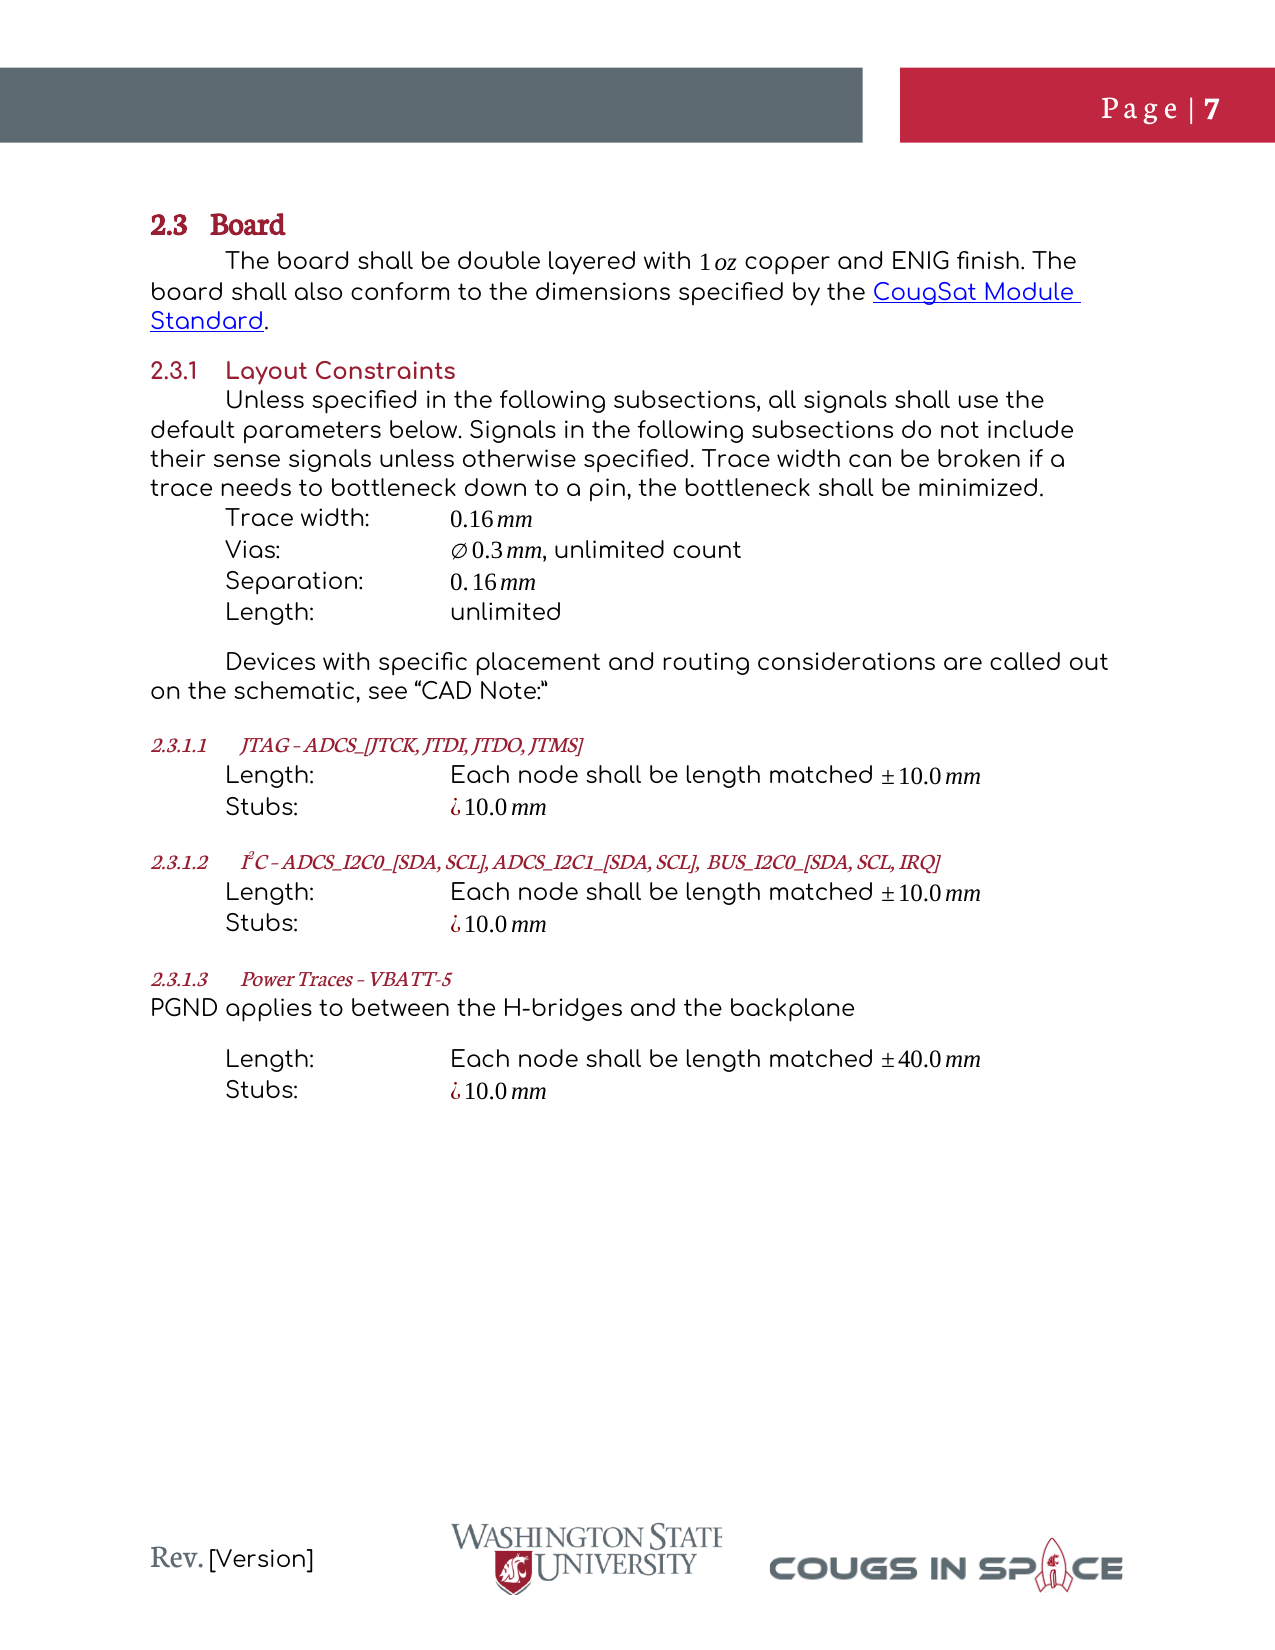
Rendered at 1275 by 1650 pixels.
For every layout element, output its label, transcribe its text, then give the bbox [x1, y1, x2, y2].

text Separation: [225, 568, 1125, 596]
picture [769, 1537, 1123, 1594]
text Stubs: [225, 911, 1125, 938]
text Length: Each node shall be length matched [225, 1046, 1125, 1074]
subtitle Layout Constraints [150, 359, 1125, 385]
subtitle Power Traces – VBATT-5 [150, 963, 1125, 992]
text Stubs: [225, 794, 1125, 821]
text Trace width: [225, 506, 1125, 533]
text Vias: , unlimited count [225, 537, 1125, 564]
text Length: unlimited [225, 600, 1125, 625]
subtitle Board [150, 200, 1125, 242]
text PGND applies to between the H-bridges and the backplane [150, 996, 1125, 1021]
text Devices with specific placement and routing considerations are called out on the schematic, see “CAD Note:” [150, 650, 1125, 704]
text Length: Each node shall be length matched [225, 762, 1125, 790]
text Unless specified in the following subsections, all signals shall use the default parameters below. Signals in the following subsections do not include their sense signals unless otherwise specified. Trace width can be broken if a trace needs to bottleneck down to a pin, the bottleneck shall be minimized. [150, 388, 1125, 502]
text Stubs: [225, 1077, 1125, 1105]
text Length: Each node shall be length matched [225, 879, 1125, 907]
subtitle JTAG – ADCS_[JTCK, JTDI, JTDO, JTMS] [150, 729, 1125, 758]
picture [450, 1522, 723, 1595]
subtitle I2C – ADCS_I2C0_[SDA, SCL], ADCS_I2C1_[SDA, SCL], BUS_I2C0_[SDA, SCL, IRQ] [150, 846, 1125, 875]
text The board shall be double layered with copper and ENIG finish. The board shall also conform to the dimensions specified by the CougSat Module Standard. [150, 248, 1125, 335]
